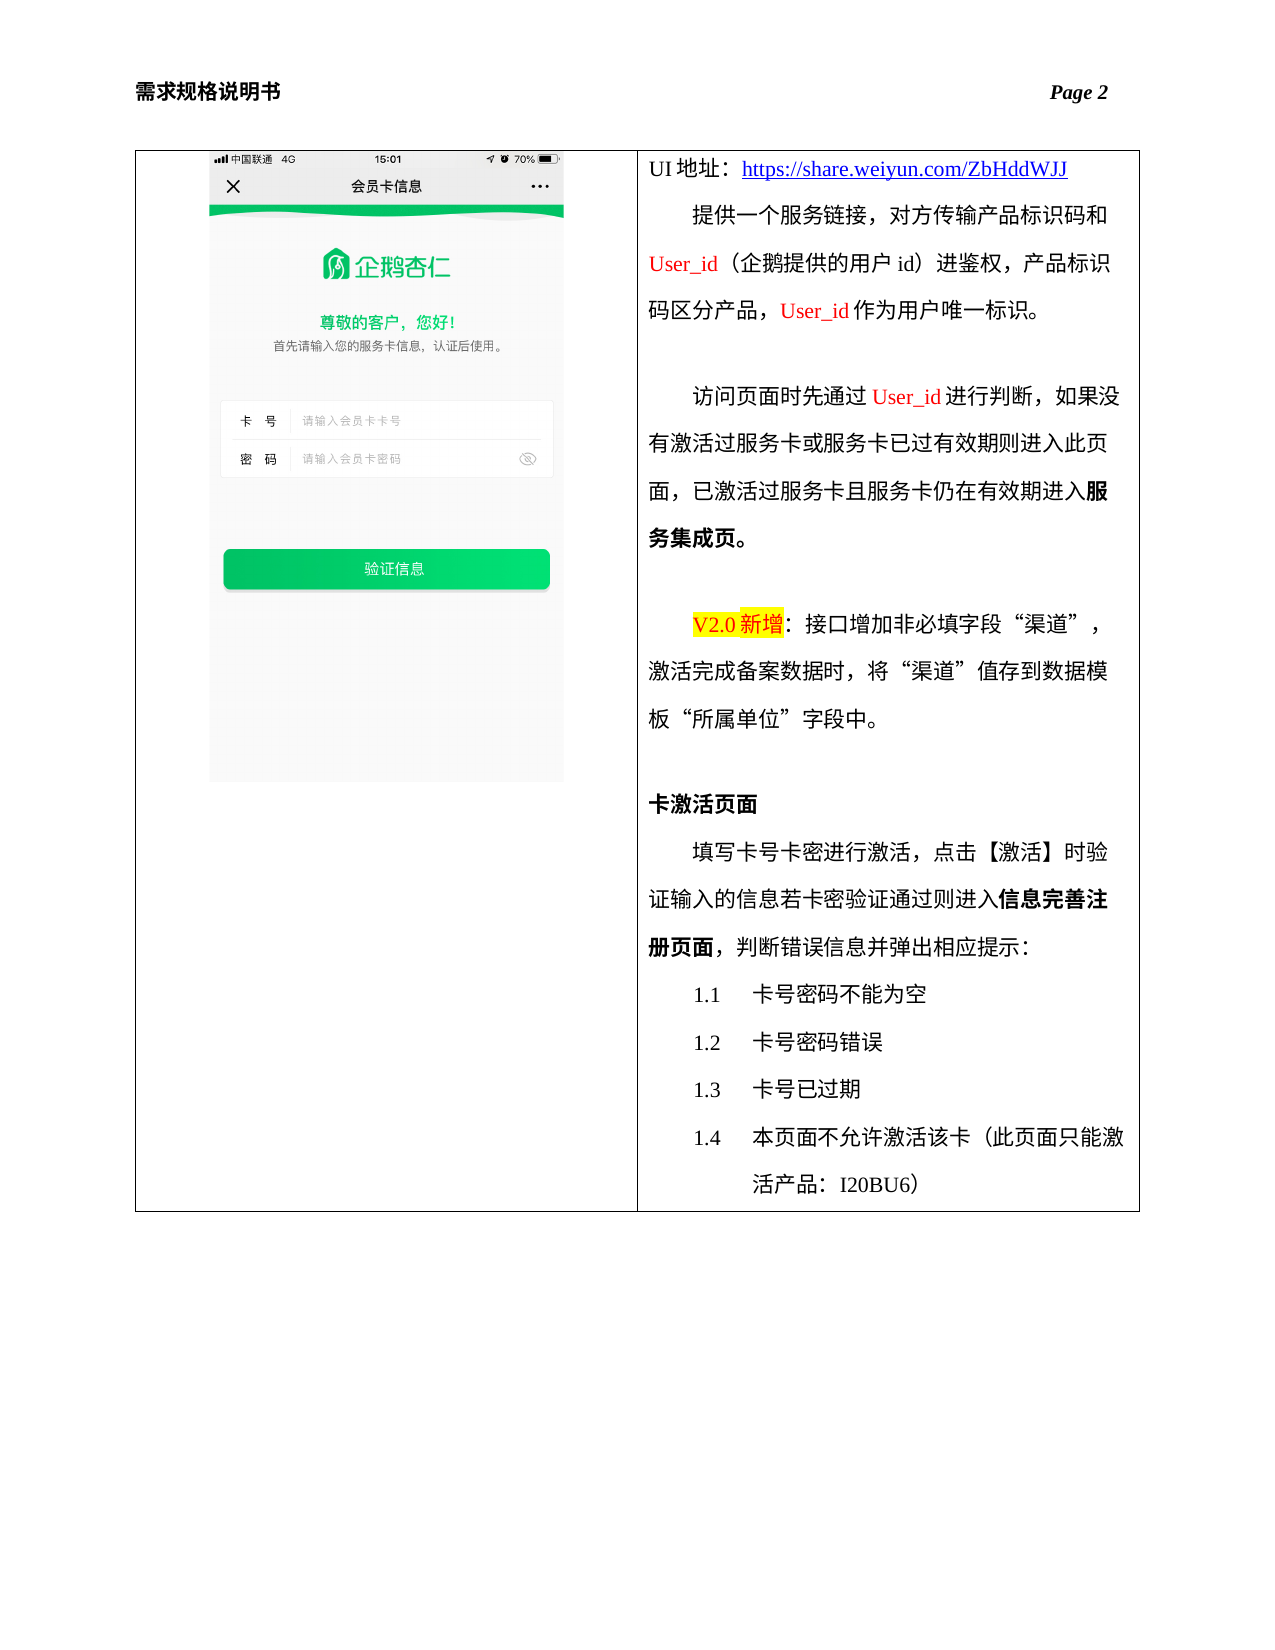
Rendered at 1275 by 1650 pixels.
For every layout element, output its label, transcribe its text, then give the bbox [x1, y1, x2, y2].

table_cell [136, 151, 637, 1211]
picture [209, 151, 564, 782]
table_cell UI地址：https://share.weiyun.com/ZbHddWJJ 提供一个服务链接，对方传输产品标识码和User_id（企鹅提供的用户id）进鉴权，产品标识码区分产品，User_id作为用户唯一标识。 访问页面时先通过User_id进行判断，如果没有激活过服务卡或服务卡已过有效期则进入此页面，已激活过服务卡且服务卡仍在有效期进入服务集成页。 V2.0新增：接口增加非必填字段“渠道”，激活完成备案数据时，将“渠道”值存到数据模板“所属单位”字段中。 卡激活页面 填写卡号卡密进行激活，点击【激活】时验证输入的信息若卡密验证通过则进入信息完善注册页面，判断错误信息并弹出相应提示： 卡号密码不能为空 卡号密码错误 卡号已过期 本页面不允许激活该卡（此页面只能激活产品：I20BU6） [638, 151, 1139, 1211]
